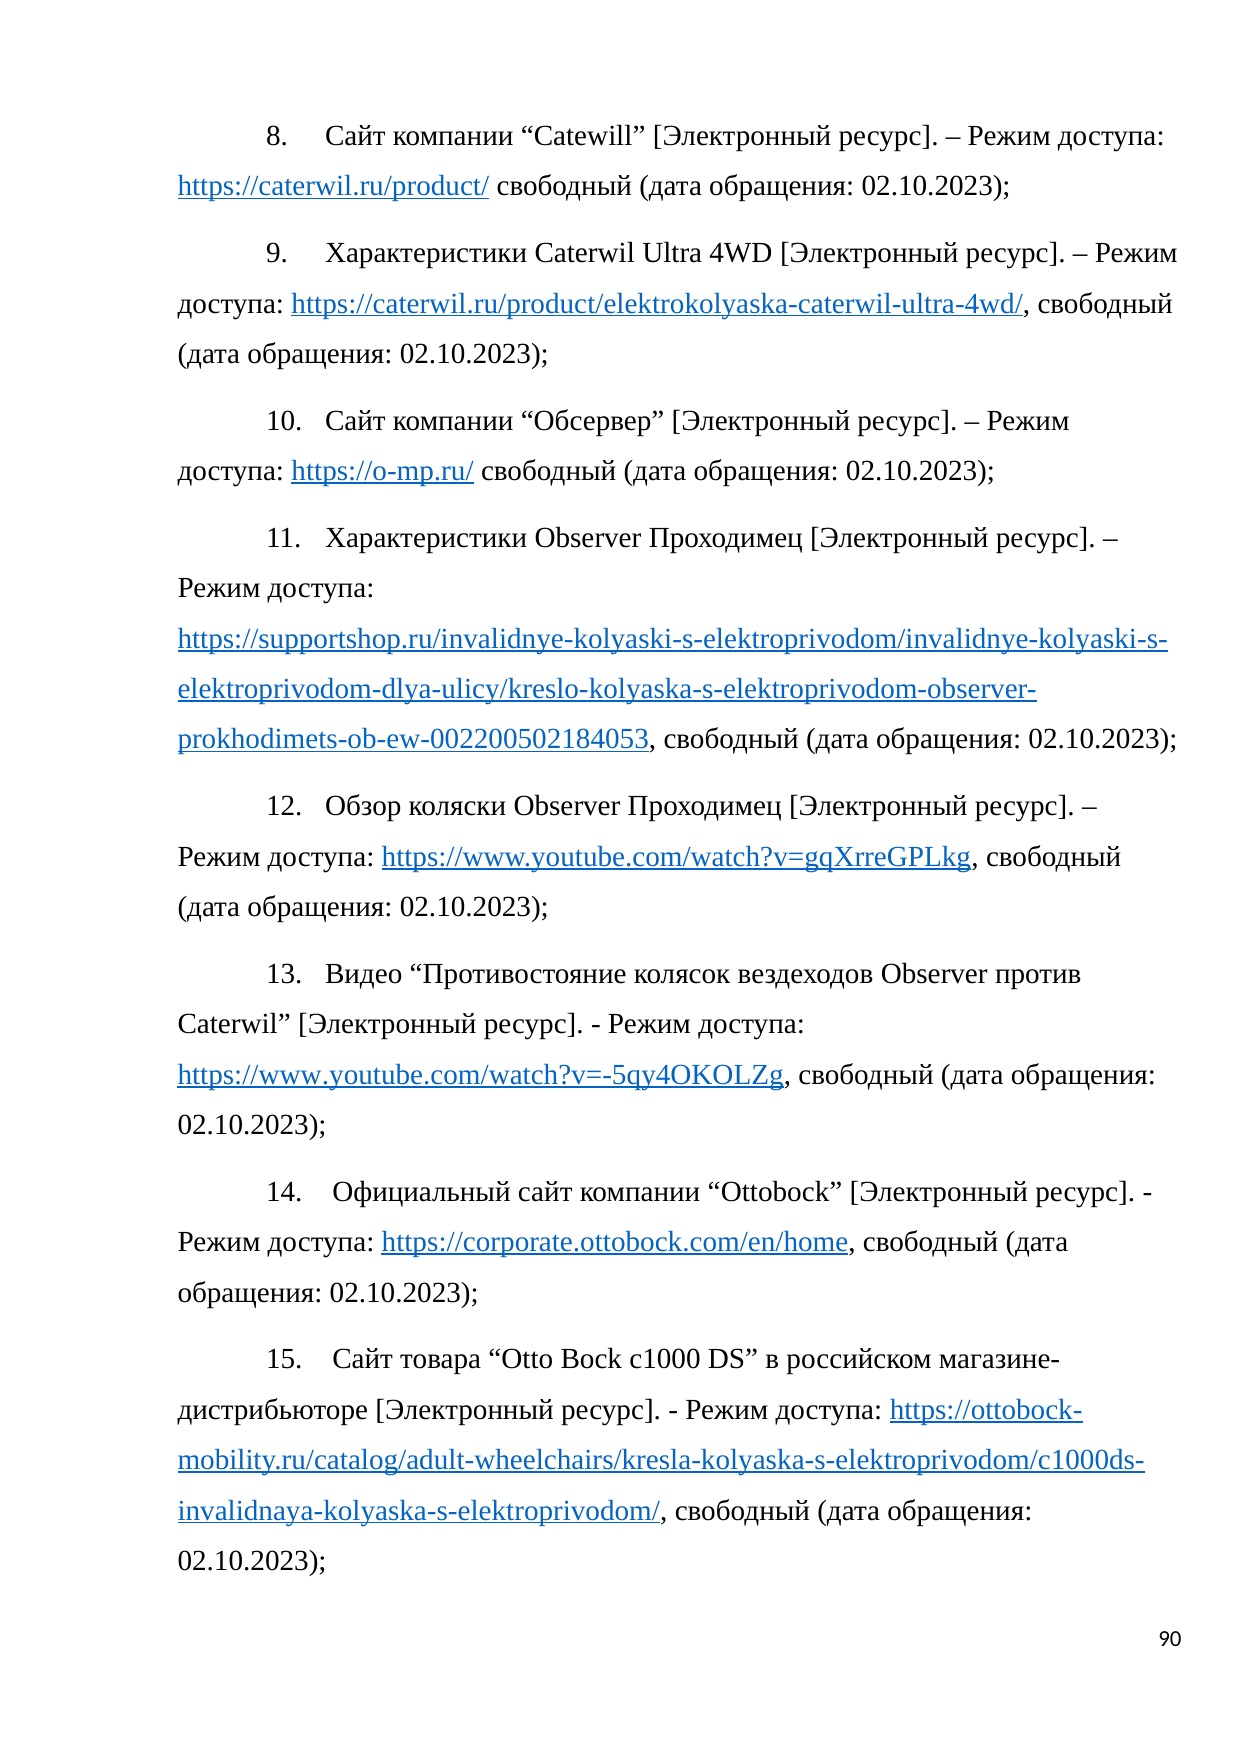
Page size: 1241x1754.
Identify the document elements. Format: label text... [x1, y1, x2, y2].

list Сайт товара “Otto Bock c1000 DS” в российском магазине-дистрибьюторе [Электронный ресурс]. - Режим доступа: https://ottobock-mobility.ru/catalog/adult-wheelchairs/kresla-kolyaska-s-elektroprivodom/c1000ds-invalidnaya-kolyaska-s-elektroprivodom/, свободный (дата обращения: 02.10.2023); [177, 1342, 1181, 1576]
list Обзор коляски Observer Проходимец [Электронный ресурс]. – Режим доступа: https://www.youtube.com/watch?v=gqXrreGPLkg, свободный (дата обращения: 02.10.2023); [177, 788, 1181, 923]
list Видео “Противостояние колясок вездеходов Observer против Caterwil” [Электронный ресурс]. - Режим доступа: https://www.youtube.com/watch?v=-5qy4OKOLZg, свободный (дата обращения: 02.10.2023); [177, 956, 1181, 1141]
list Сайт компании “Catewill” [Электронный ресурс]. – Режим доступа: https://caterwil.ru/product/ свободный (дата обращения: 02.10.2023); [177, 118, 1181, 202]
list Характеристики Caterwil Ultra 4WD [Электронный ресурс]. – Режим доступа: https://caterwil.ru/product/elektrokolyaska-caterwil-ultra-4wd/, свободный (дата обращения: 02.10.2023); [177, 235, 1181, 369]
list Характеристики Observer Проходимец [Электронный ресурс]. – Режим доступа: https://supportshop.ru/invalidnye-kolyaski-s-elektroprivodom/invalidnye-kolyaski-s-elektroprivodom-dlya-ulicy/kreslo-kolyaska-s-elektroprivodom-observer-prokhodimets-ob-ew-002200502184053, свободный (дата обращения: 02.10.2023); [177, 520, 1181, 755]
list Официальный сайт компании “Ottobock” [Электронный ресурс]. - Режим доступа: https://corporate.ottobock.com/en/home, свободный (дата обращения: 02.10.2023); [177, 1174, 1181, 1308]
list Сайт компании “Обсервер” [Электронный ресурс]. – Режим доступа: https://o-mp.ru/ свободный (дата обращения: 02.10.2023); [177, 403, 1181, 487]
